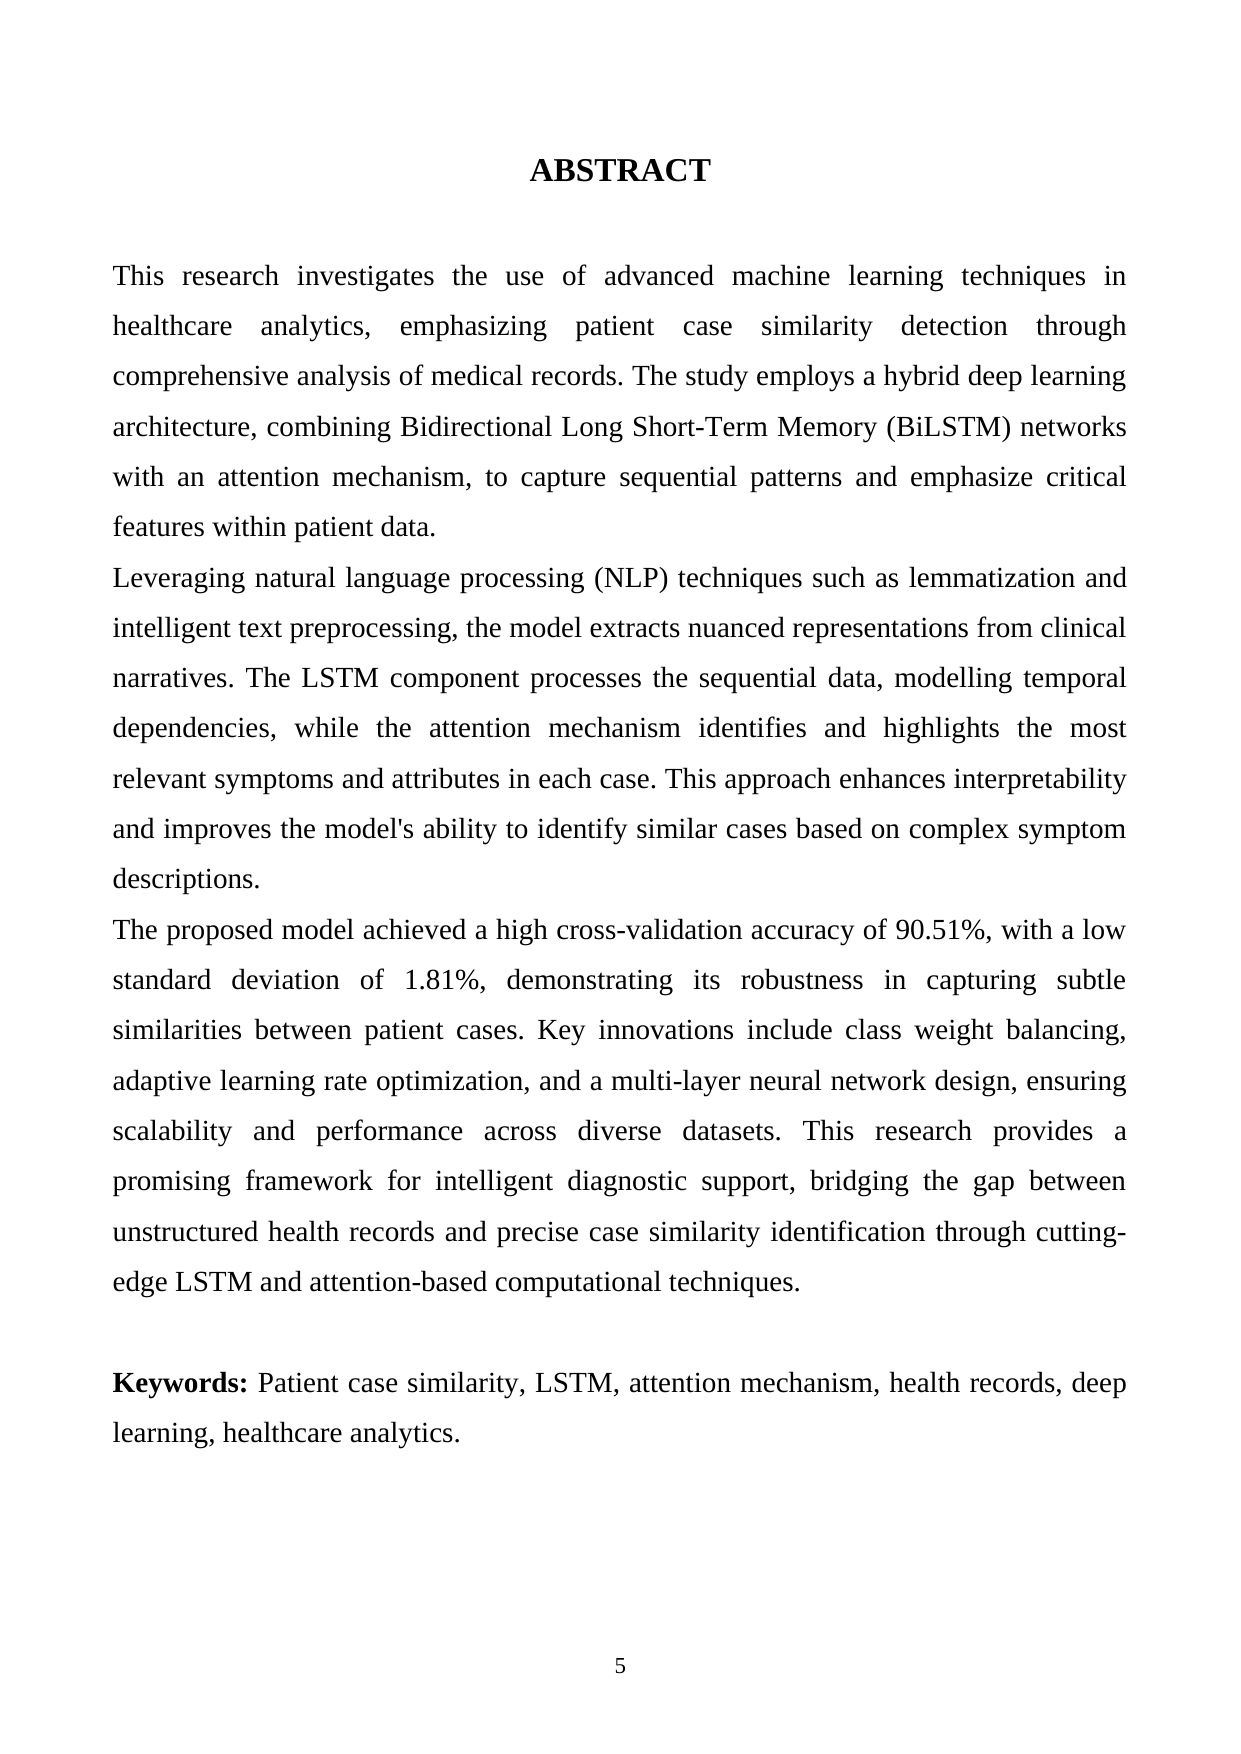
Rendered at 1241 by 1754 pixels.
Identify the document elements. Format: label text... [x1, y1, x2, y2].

text The proposed model achieved a high cross-validation accuracy of 90.51%, with a low standard deviation of 1.81%, demonstrating its robustness in capturing subtle similarities between patient cases. Key innovations include class weight balancing, adaptive learning rate optimization, and a multi-layer neural network design, ensuring scalability and performance across diverse datasets. This research provides a promising framework for intelligent diagnostic support, bridging the gap between unstructured health records and precise case similarity identification through cutting-edge LSTM and attention-based computational techniques. [112, 912, 1128, 1298]
text Keywords: Patient case similarity, LSTM, attention mechanism, health records, deep learning, healthcare analytics. [112, 1365, 1128, 1448]
text Leveraging natural language processing (NLP) techniques such as lemmatization and intelligent text preprocessing, the model extracts nuanced representations from clinical narratives. The LSTM component processes the sequential data, modelling temporal dependencies, while the attention mechanism identifies and highlights the most relevant symptoms and attributes in each case. This approach enhances interpretability and improves the model's ability to identify similar cases based on complex symptom descriptions. [112, 560, 1128, 895]
text ABSTRACT [112, 150, 1128, 188]
text This research investigates the use of advanced machine learning techniques in healthcare analytics, emphasizing patient case similarity detection through comprehensive analysis of medical records. The study employs a hybrid deep learning architecture, combining Bidirectional Long Short-Term Memory (BiLSTM) networks with an attention mechanism, to capture sequential patterns and emphasize critical features within patient data. [112, 258, 1128, 543]
